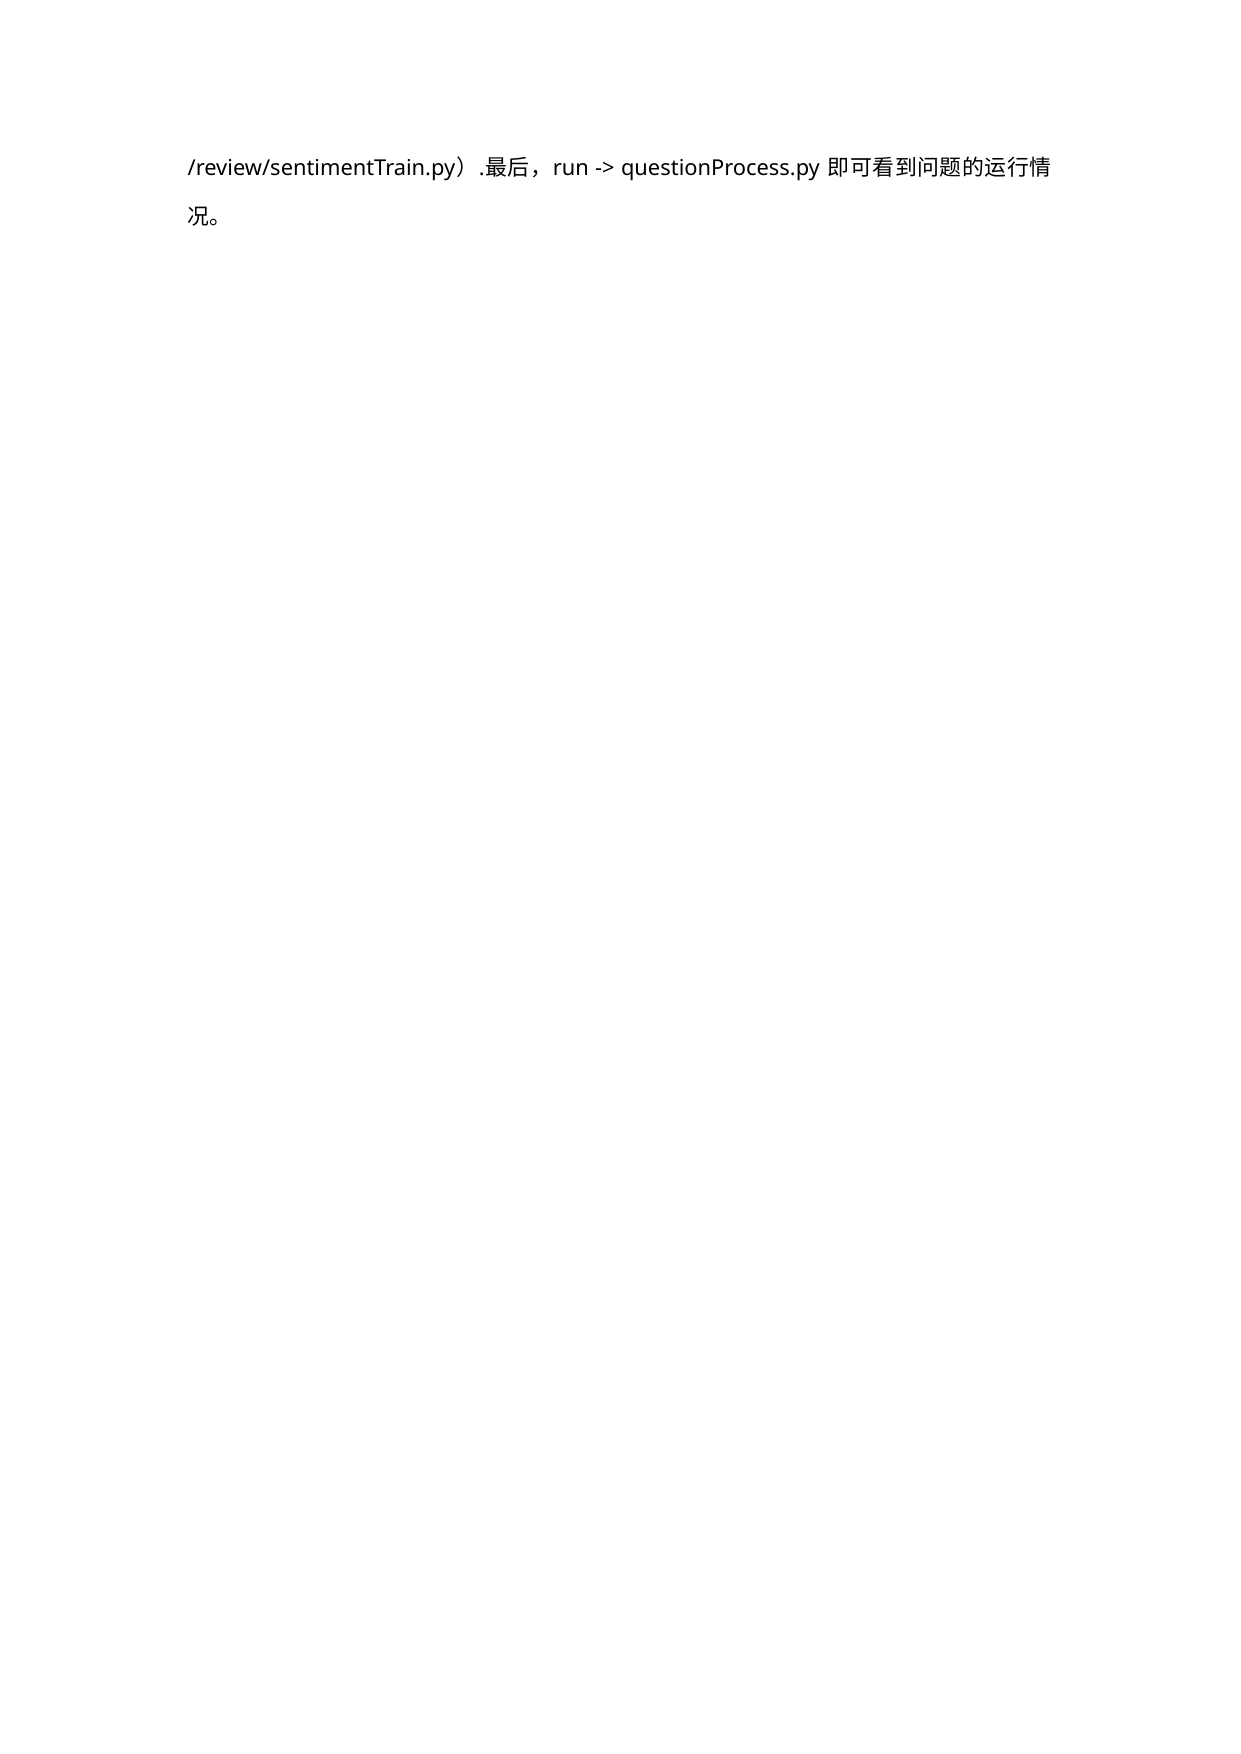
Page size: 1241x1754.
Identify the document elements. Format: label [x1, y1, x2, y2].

text [187, 150, 1053, 231]
